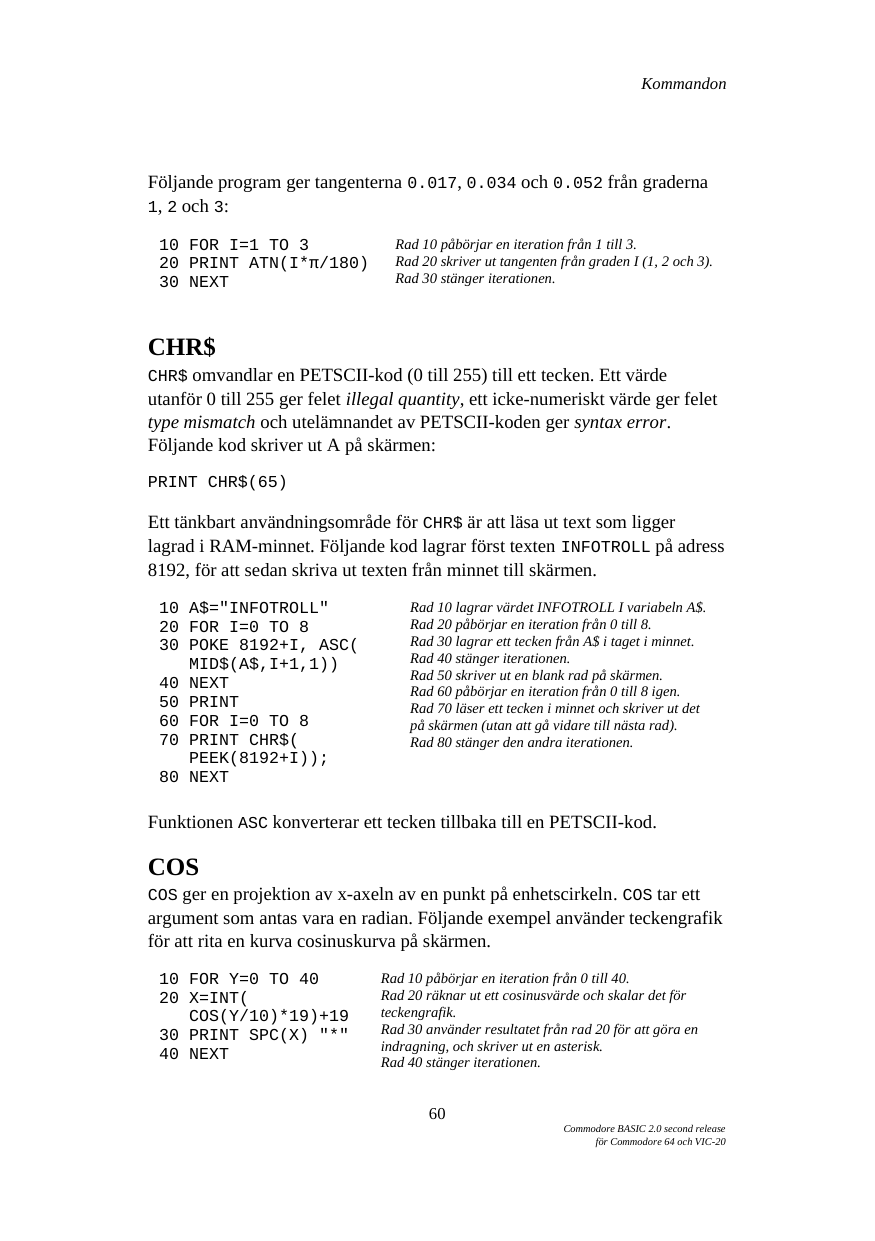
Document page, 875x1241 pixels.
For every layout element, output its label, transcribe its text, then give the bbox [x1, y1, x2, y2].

table_header 10 FOR Y=0 TO 40 20 X=INT( COS(Y/10)*19)+19 30 PRINT SPC(X) "*" 40 NEXT [148, 970, 369, 1071]
subtitle COS [148, 852, 726, 881]
table_header 10 FOR I=1 TO 3 20 PRINT ATN(I*π/180) 30 NEXT [148, 236, 384, 293]
text Ett tänkbart användningsområde för CHR$ är att läsa ut text som ligger lagrad i RAM-minnet. Följande kod lagrar först texten INFOTROLL på adress 8192, för att sedan skriva ut texten från minnet till skärmen. [148, 511, 726, 581]
table_header 10 A$="INFOTROLL" 20 FOR I=0 TO 8 30 POKE 8192+I, ASC( MID$(A$,I+1,1)) 40 NEXT 50 PRINT 60 FOR I=0 TO 8 70 PRINT CHR$( PEEK(8192+I)); 80 NEXT [148, 599, 399, 788]
text Följande program ger tangenterna 0.017, 0.034 och 0.052 från graderna 1, 2 och 3: [148, 148, 726, 218]
table_header Rad 10 lagrar värdet INFOTROLL I variabeln A$. Rad 20 påbörjar en iteration från 0 till 8. Rad 30 lagrar ett tecken från A$ i taget i minnet. Rad 40 stänger iterationen. Rad 50 skriver ut en blank rad på skärmen. Rad 60 påbörjar en iteration från 0 till 8 igen. Rad 70 läser ett tecken i minnet och skriver ut det på skärmen (utan att gå vidare till nästa rad). Rad 80 stänger den andra iterationen. [399, 599, 726, 788]
text PRINT CHR$(65) [148, 474, 726, 493]
table_header Rad 10 påbörjar en iteration från 1 till 3. Rad 20 skriver ut tangenten från graden I (1, 2 och 3). Rad 30 stänger iterationen. [384, 236, 726, 293]
subtitle CHR$ [148, 332, 726, 361]
text Funktionen ASC konverterar ett tecken tillbaka till en PETSCII-kod. [148, 788, 726, 833]
text CHR$ omvandlar en PETSCII-kod (0 till 255) till ett tecken. Ett värde utanför 0 till 255 ger felet illegal quantity, ett icke-numeriskt värde ger felet type mismatch och utelämnandet av PETSCII-koden ger syntax error. Följande kod skriver ut A på skärmen: [148, 363, 726, 456]
table_header Rad 10 påbörjar en iteration från 0 till 40. Rad 20 räknar ut ett cosinusvärde och skalar det för teckengrafik. Rad 30 använder resultatet från rad 20 för att göra en indragning, och skriver ut en asterisk. Rad 40 stänger iterationen. [369, 970, 726, 1071]
text COS ger en projektion av x-axeln av en punkt på enhetscirkeln. COS tar ett argument som antas vara en radian. Följande exempel använder teckengrafik för att rita en kurva cosinuskurva på skärmen. [148, 883, 726, 952]
